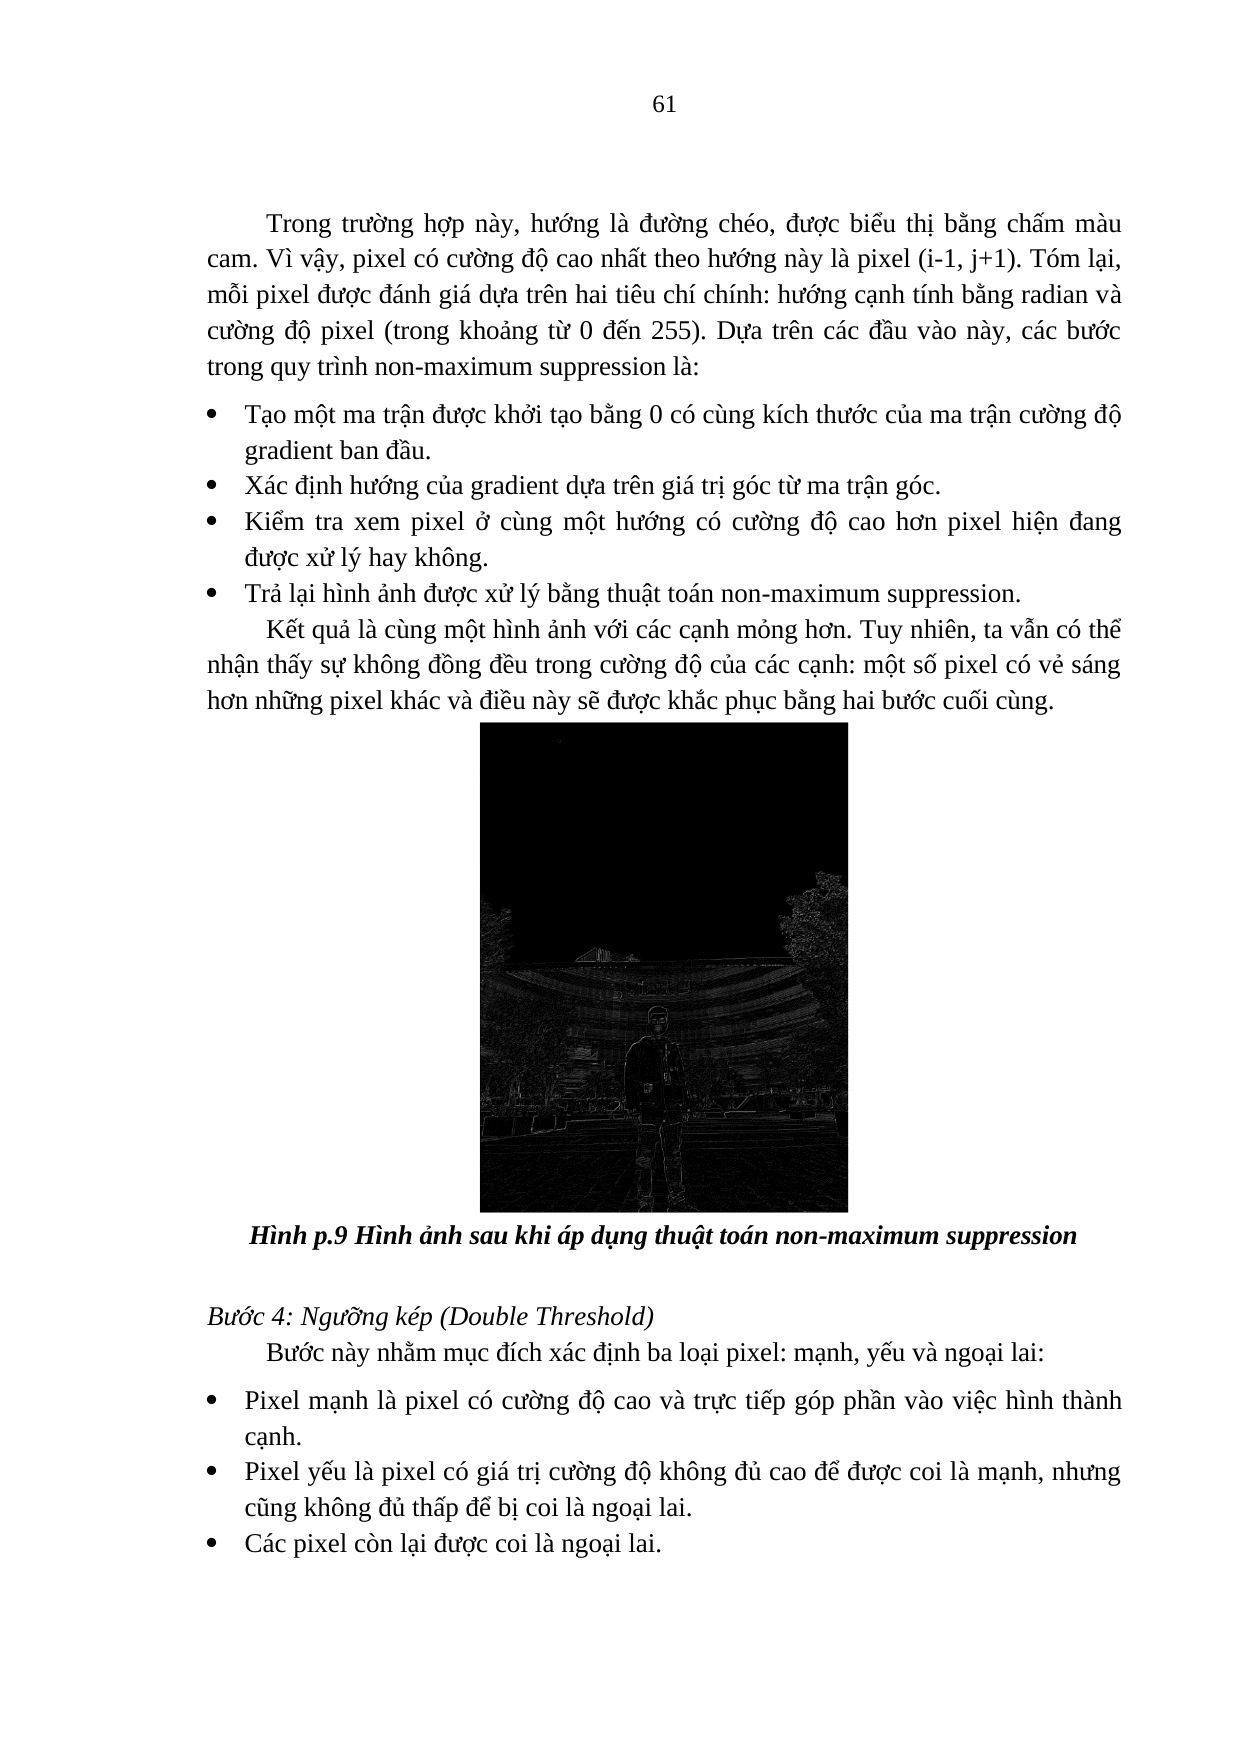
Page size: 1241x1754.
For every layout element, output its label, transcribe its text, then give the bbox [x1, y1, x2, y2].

text Bước này nhằm mục đích xác định ba loại pixel: mạnh, yếu và ngoại lai: [207, 1336, 1122, 1367]
text Hình p.9 Hình ảnh sau khi áp dụng thuật toán non-maximum suppression [207, 1219, 1122, 1250]
list Tạo một ma trận được khởi tạo bằng 0 có cùng kích thước của ma trận cường độ gradient ban đầu. [207, 398, 1122, 465]
list Xác định hướng của gradient dựa trên giá trị góc từ ma trận góc. [207, 469, 1122, 501]
list Pixel mạnh là pixel có cường độ cao và trực tiếp góp phần vào việc hình thành cạnh. [207, 1384, 1122, 1451]
text Trong trường hợp này, hướng là đường chéo, được biểu thị bằng chấm màu cam. Vì vậy, pixel có cường độ cao nhất theo hướng này là pixel (i-1, j+1). Tóm lại, mỗi pixel được đánh giá dựa trên hai tiêu chí chính: hướng cạnh tính bằng radian và cường độ pixel (trong khoảng từ 0 đến 255). Dựa trên các đầu vào này, các bước trong quy trình non-maximum suppression là: [207, 207, 1122, 381]
list Pixel yếu là pixel có giá trị cường độ không đủ cao để được coi là mạnh, nhưng cũng không đủ thấp để bị coi là ngoại lai. [207, 1456, 1122, 1522]
list Kiểm tra xem pixel ở cùng một hướng có cường độ cao hơn pixel hiện đang được xử lý hay không. [207, 505, 1122, 572]
text Bước 4: Ngưỡng kép (Double Threshold) [207, 1300, 1122, 1331]
list Trả lại hình ảnh được xử lý bằng thuật toán non-maximum suppression. [207, 577, 1122, 608]
picture [477, 720, 852, 1215]
list Các pixel còn lại được coi là ngoại lai. [207, 1527, 1122, 1558]
text Kết quả là cùng một hình ảnh với các cạnh mỏng hơn. Tuy nhiên, ta vẫn có thể nhận thấy sự không đồng đều trong cường độ của các cạnh: một số pixel có vẻ sáng hơn những pixel khác và điều này sẽ được khắc phục bằng hai bước cuối cùng. [207, 613, 1122, 716]
